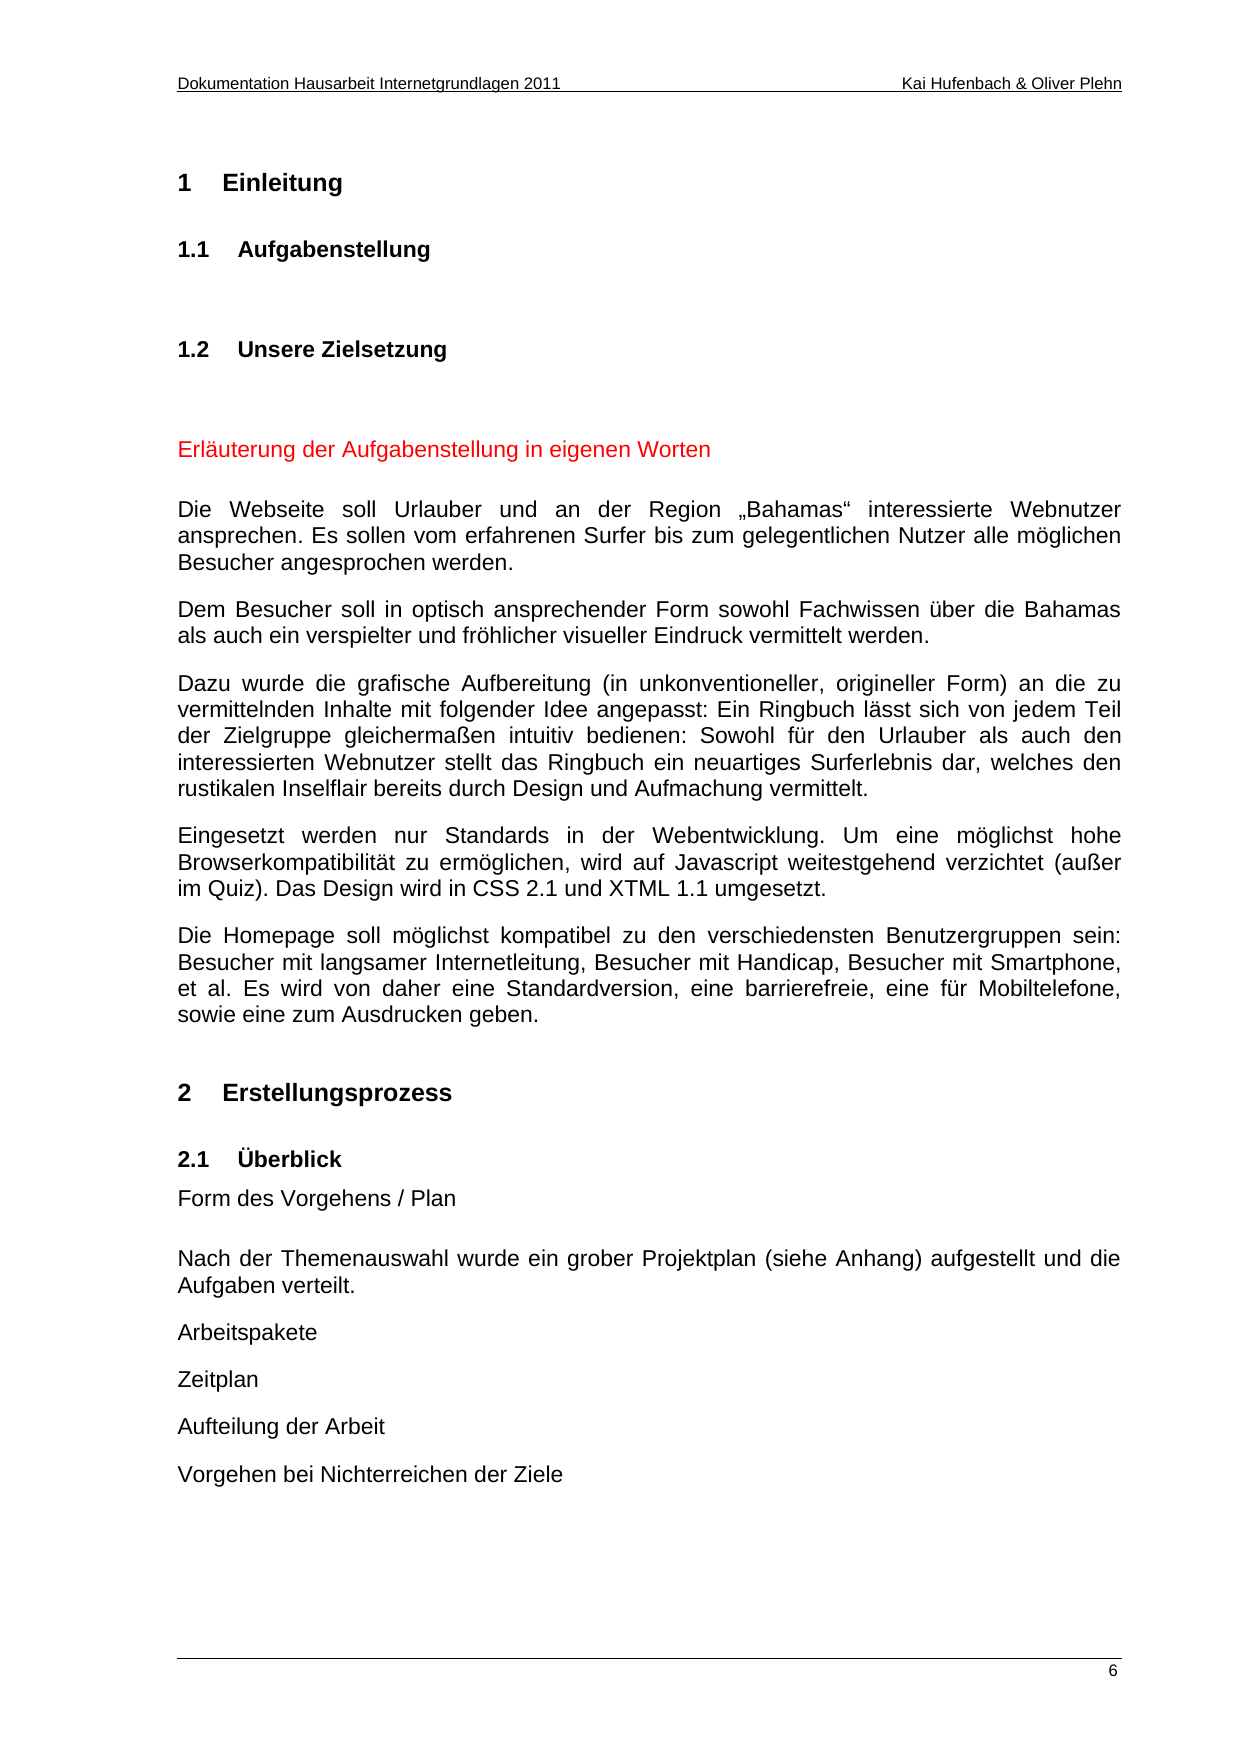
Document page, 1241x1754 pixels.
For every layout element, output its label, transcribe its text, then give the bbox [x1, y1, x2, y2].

text Eingesetzt werden nur Standards in der Webentwicklung. Um eine möglichst hohe Browserkompatibilität zu ermöglichen, wird auf Javascript weitestgehend verzichtet (außer im Quiz). Das Design wird in CSS 2.1 und XTML 1.1 umgesetzt. [177, 822, 1122, 901]
text Arbeitspakete [177, 1319, 1122, 1345]
text Dazu wurde die grafische Aufbereitung (in unkonventioneller, origineller Form) an die zu vermittelnden Inhalte mit folgender Idee angepasst: Ein Ringbuch lässt sich von jedem Teil der Zielgruppe gleichermaßen intuitiv bedienen: Sowohl für den Urlauber als auch den interessierten Webnutzer stellt das Ringbuch ein neuartiges Surferlebnis dar, welches den rustikalen Inselflair bereits durch Design und Aufmachung vermittelt. [177, 669, 1122, 801]
text Form des Vorgehens / Plan [177, 1185, 1122, 1211]
subtitle Überblick [177, 1146, 1122, 1172]
text Erläuterung der Aufgabenstellung in eigenen Worten [177, 436, 1122, 462]
subtitle Aufgabenstellung [177, 236, 1122, 263]
text Vorgehen bei Nichterreichen der Ziele [177, 1461, 1122, 1487]
text Die Homepage soll möglichst kompatibel zu den verschiedensten Benutzergruppen sein: Besucher mit langsamer Internetleitung, Besucher mit Handicap, Besucher mit Smartphone, et al. Es wird von daher eine Standardversion, eine barrierefreie, eine für Mobiltelefone, sowie eine zum Ausdrucken geben. [177, 922, 1122, 1027]
subtitle Einleitung [177, 168, 1122, 197]
text Aufteilung der Arbeit [177, 1413, 1122, 1440]
subtitle Unsere Zielsetzung [177, 336, 1122, 362]
text Nach der Themenauswahl wurde ein grober Projektplan (siehe Anhang) aufgestellt und die Aufgaben verteilt. [177, 1245, 1122, 1298]
text Die Webseite soll Urlauber und an der Region „Bahamas“ interessierte Webnutzer ansprechen. Es sollen vom erfahrenen Surfer bis zum gelegentlichen Nutzer alle möglichen Besucher angesprochen werden. [177, 496, 1122, 575]
text Zeitplan [177, 1366, 1122, 1392]
text Dem Besucher soll in optisch ansprechender Form sowohl Fachwissen über die Bahamas als auch ein verspielter und fröhlicher visueller Eindruck vermittelt werden. [177, 596, 1122, 649]
subtitle Erstellungsprozess [177, 1077, 1122, 1106]
